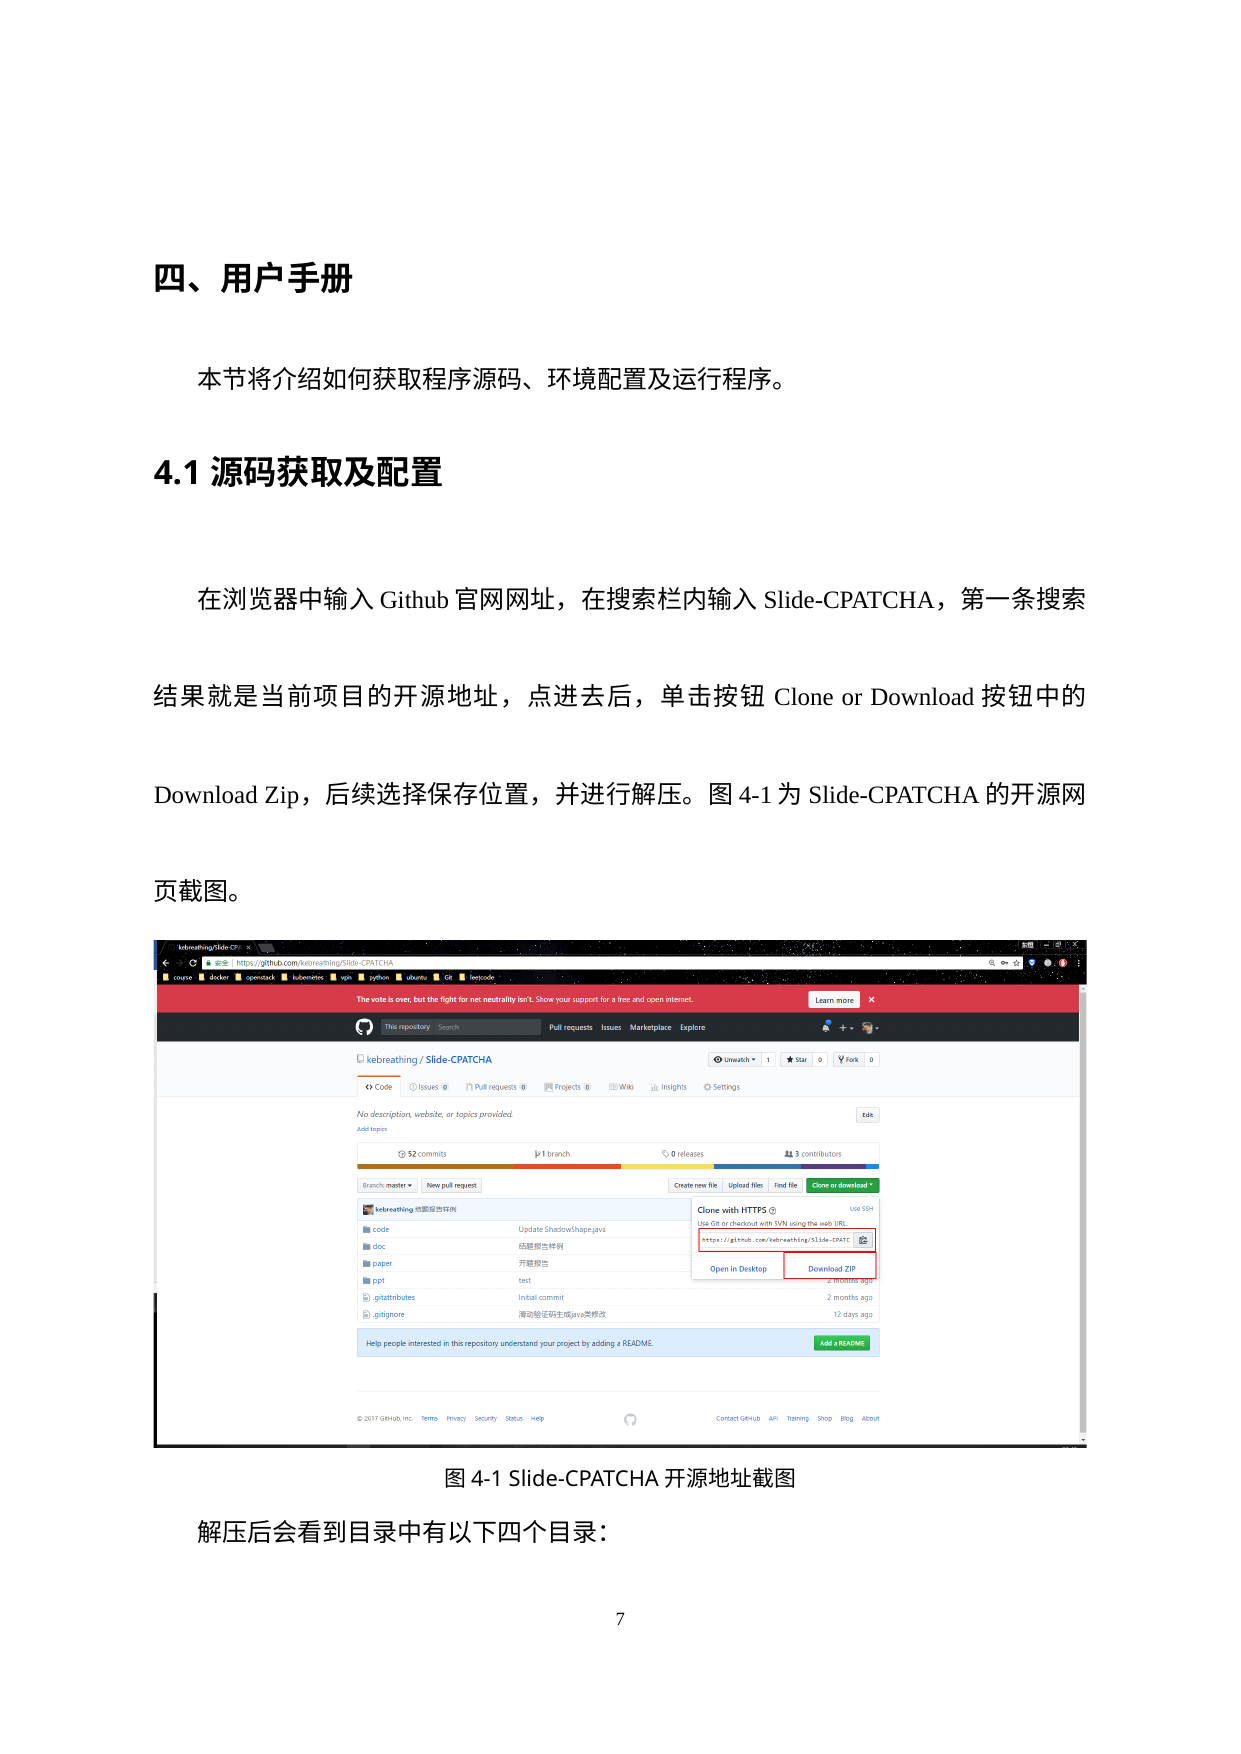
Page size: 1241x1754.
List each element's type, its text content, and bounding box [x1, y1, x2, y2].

text 在浏览器中输入Github官网网址，在搜索栏内输入Slide-CPATCHA，第一条搜索结果就是当前项目的开源地址，点进去后，单击按钮Clone or Download按钮中的Download Zip，后续选择保存位置，并进行解压。图4-1为Slide-CPATCHA的开源网页截图。 [153, 565, 1087, 922]
subtitle 4.1 源码获取及配置 [153, 437, 1087, 502]
text 本节将介绍如何获取程序源码、环境配置及运行程序。 [153, 345, 1087, 410]
text 解压后会看到目录中有以下四个目录： [153, 1498, 1087, 1563]
text 图4-1 Slide-CPATCHA 开源地址截图 [153, 1461, 1087, 1493]
picture [153, 940, 1087, 1448]
subtitle 四、用户手册 [153, 243, 1087, 308]
